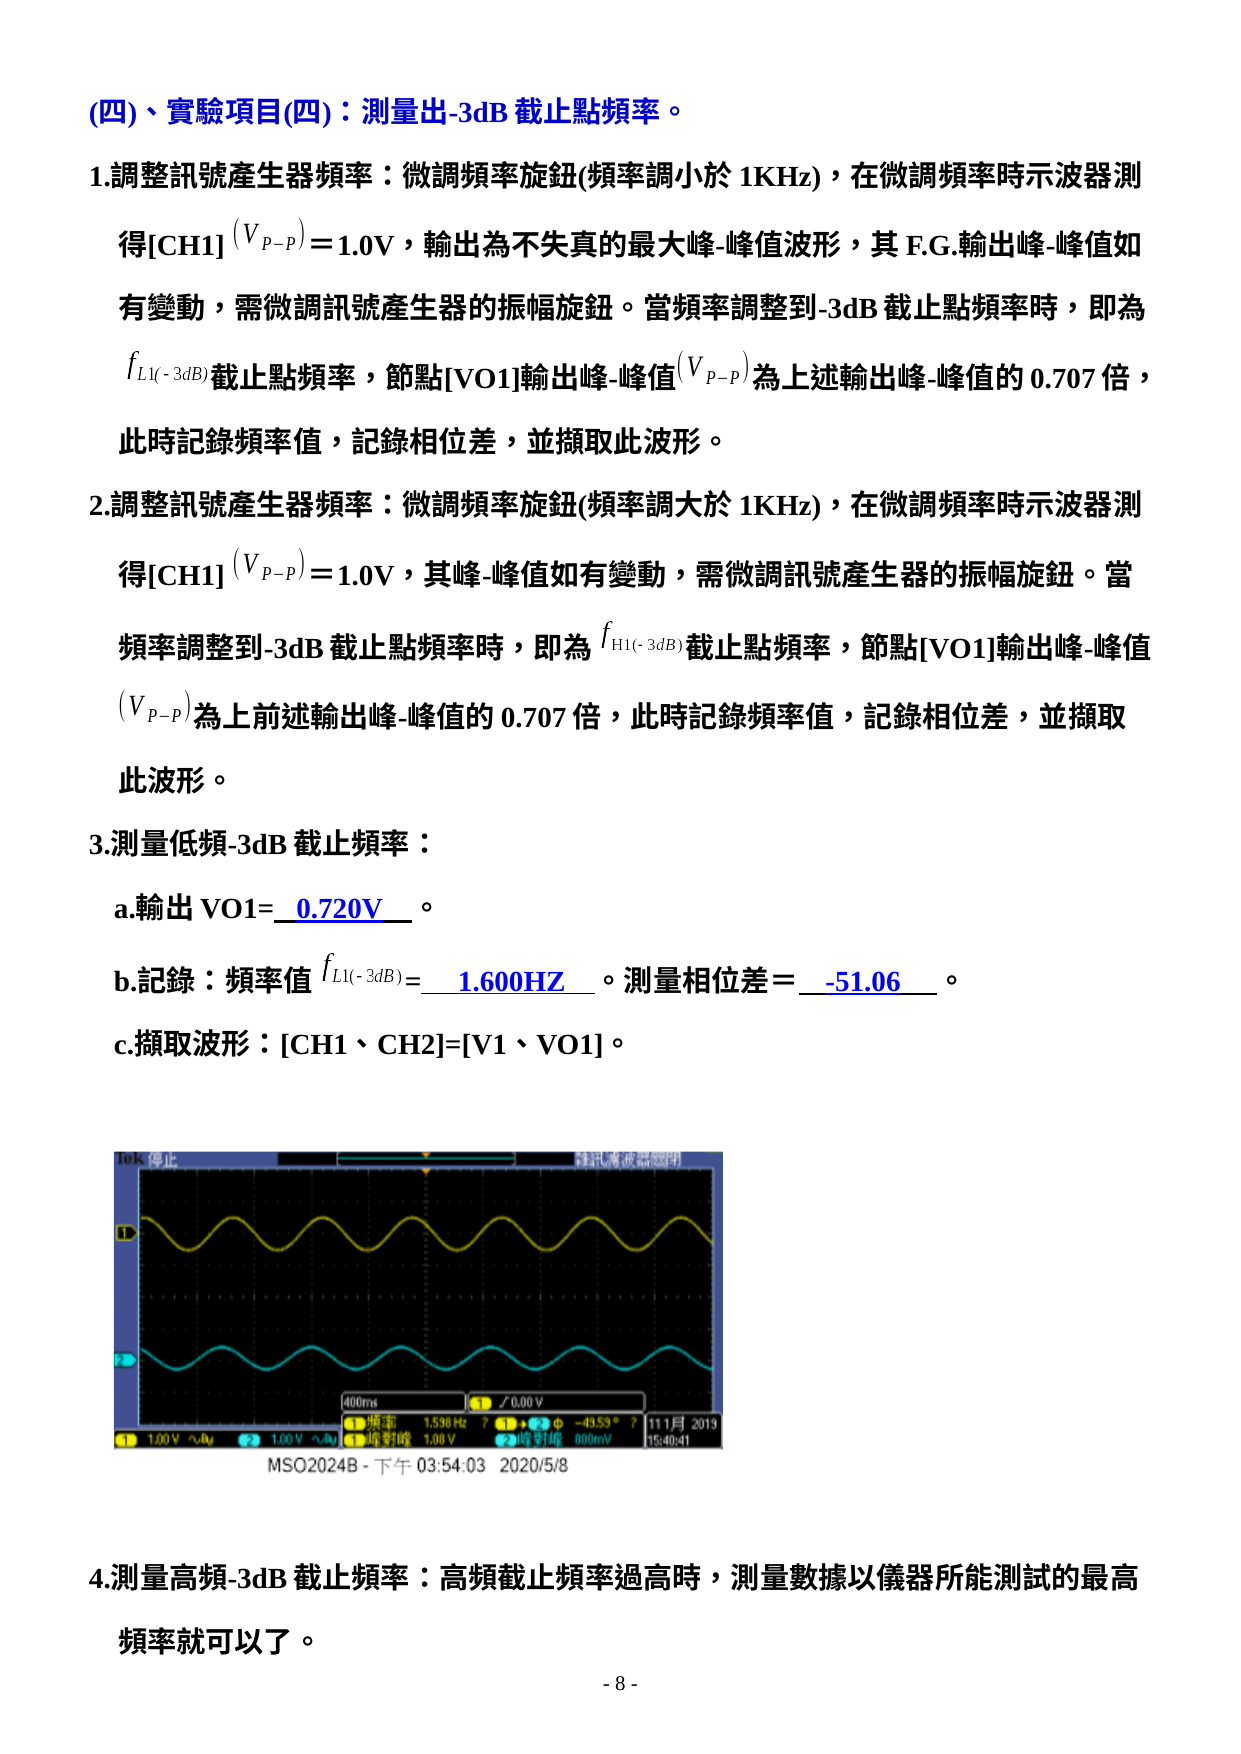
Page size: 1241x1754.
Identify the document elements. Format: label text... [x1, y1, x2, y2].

text 4.測量高頻-3dB截止頻率：高頻截止頻率過高時，測量數據以儀器所能測試的最高頻率就可以了。 [89, 1555, 1152, 1660]
text b.記錄：頻率值= 1.600HZ 。測量相位差＝ -51.06 。 [114, 948, 1152, 999]
text (四)、實驗項目(四)：測量出-3dB截止點頻率。 [89, 89, 1152, 131]
picture [113, 1084, 723, 1541]
text a.輸出VO1= 0.720V 。 [114, 884, 1152, 926]
text 3.測量低頻-3dB截止頻率： [89, 821, 1152, 863]
text 2.調整訊號產生器頻率：微調頻率旋鈕(頻率調大於1KHz)，在微調頻率時示波器測得[CH1] ＝1.0V，其峰-峰值如有變動，需微調訊號產生器的振幅旋鈕。當頻率調整到-3dB截止點頻率時，即為截止點頻率，節點[VO1]輸出峰-峰值為上前述輸出峰-峰值的0.707倍，此時記錄頻率值，記錄相位差，並擷取此波形。 [89, 482, 1152, 799]
text 1.調整訊號產生器頻率：微調頻率旋鈕(頻率調小於1KHz)，在微調頻率時示波器測得[CH1] ＝1.0V，輸出為不失真的最大峰-峰值波形，其F.G.輸出峰-峰值如有變動，需微調訊號產生器的振幅旋鈕。當頻率調整到-3dB截止點頻率時，即為截止點頻率，節點[VO1]輸出峰-峰值為上述輸出峰-峰值的0.707倍，此時記錄頻率值，記錄相位差，並擷取此波形。 [89, 152, 1152, 461]
text c.擷取波形：[CH1、CH2]=[V1、VO1]。 [114, 1021, 1152, 1063]
